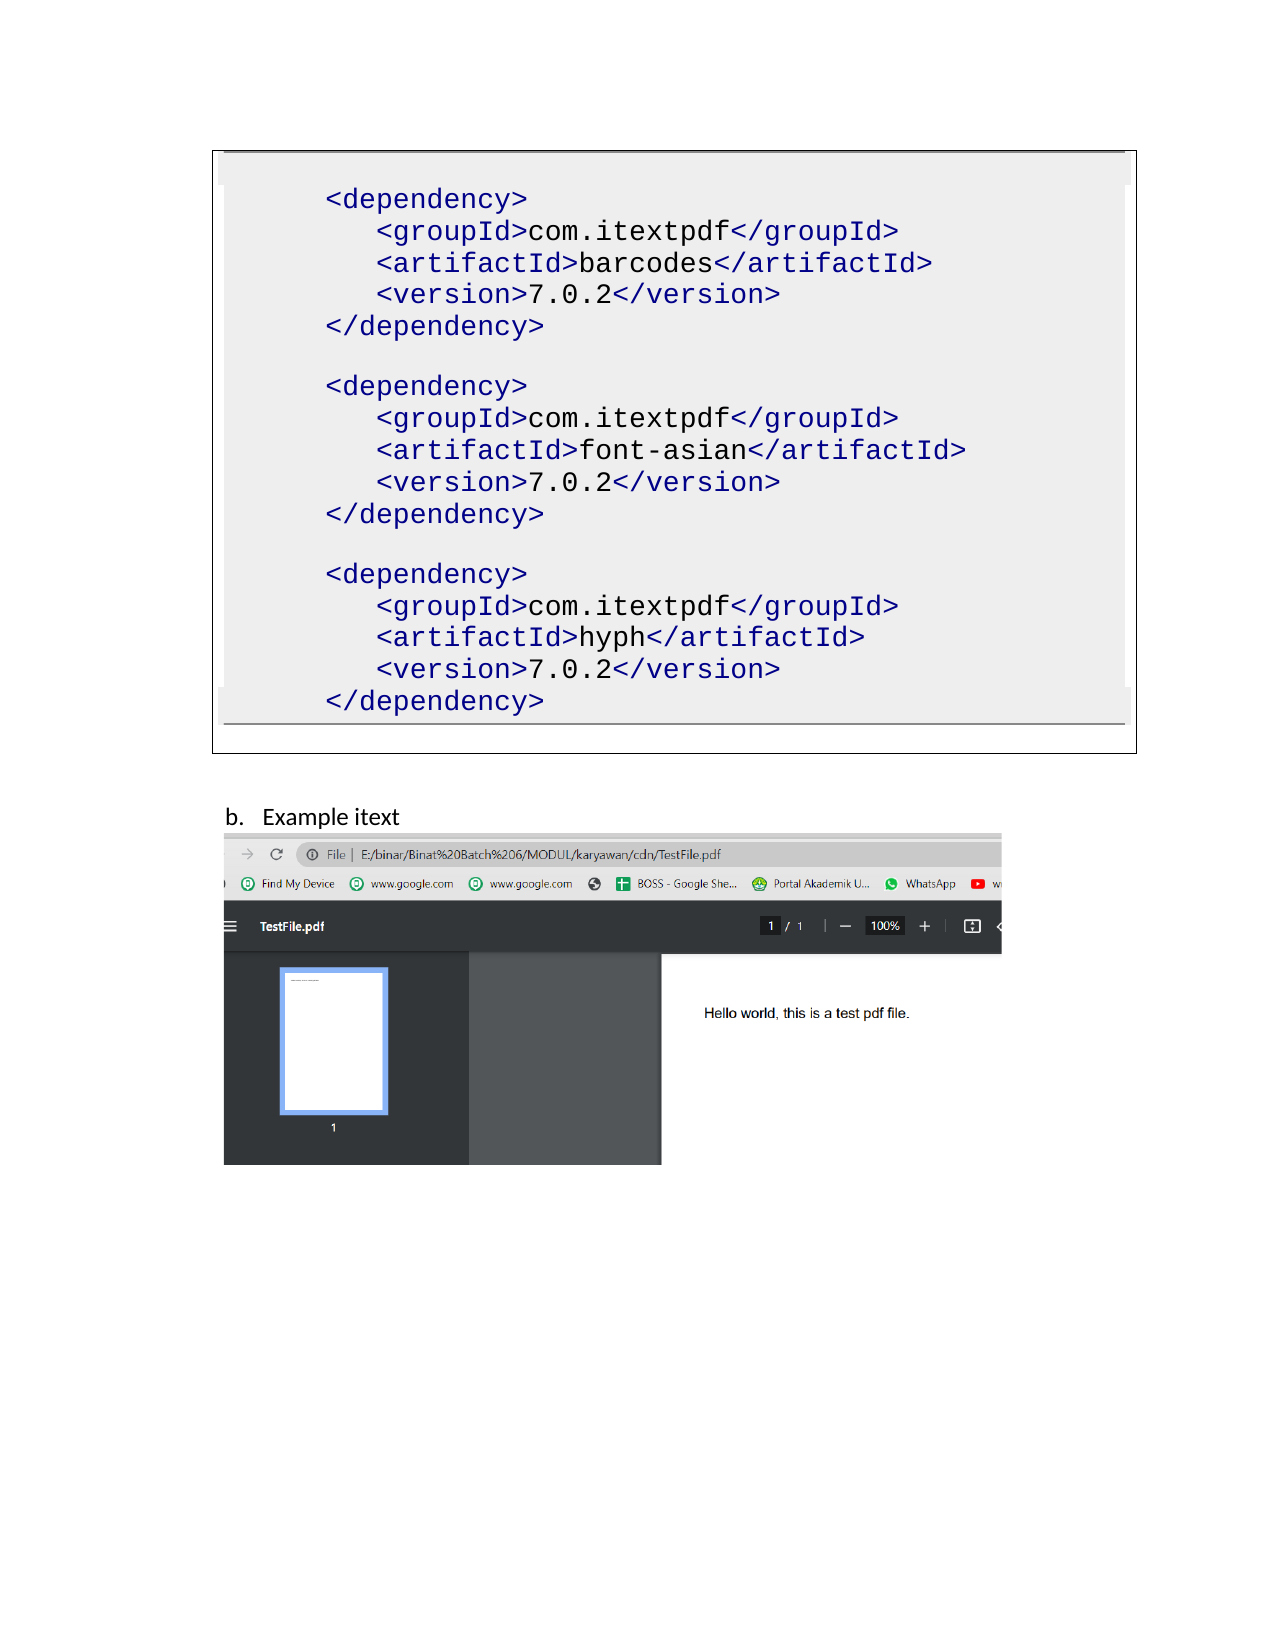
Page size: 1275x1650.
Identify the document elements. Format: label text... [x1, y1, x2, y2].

picture [223, 833, 1002, 1165]
subtitle Example itext [225, 801, 1125, 831]
